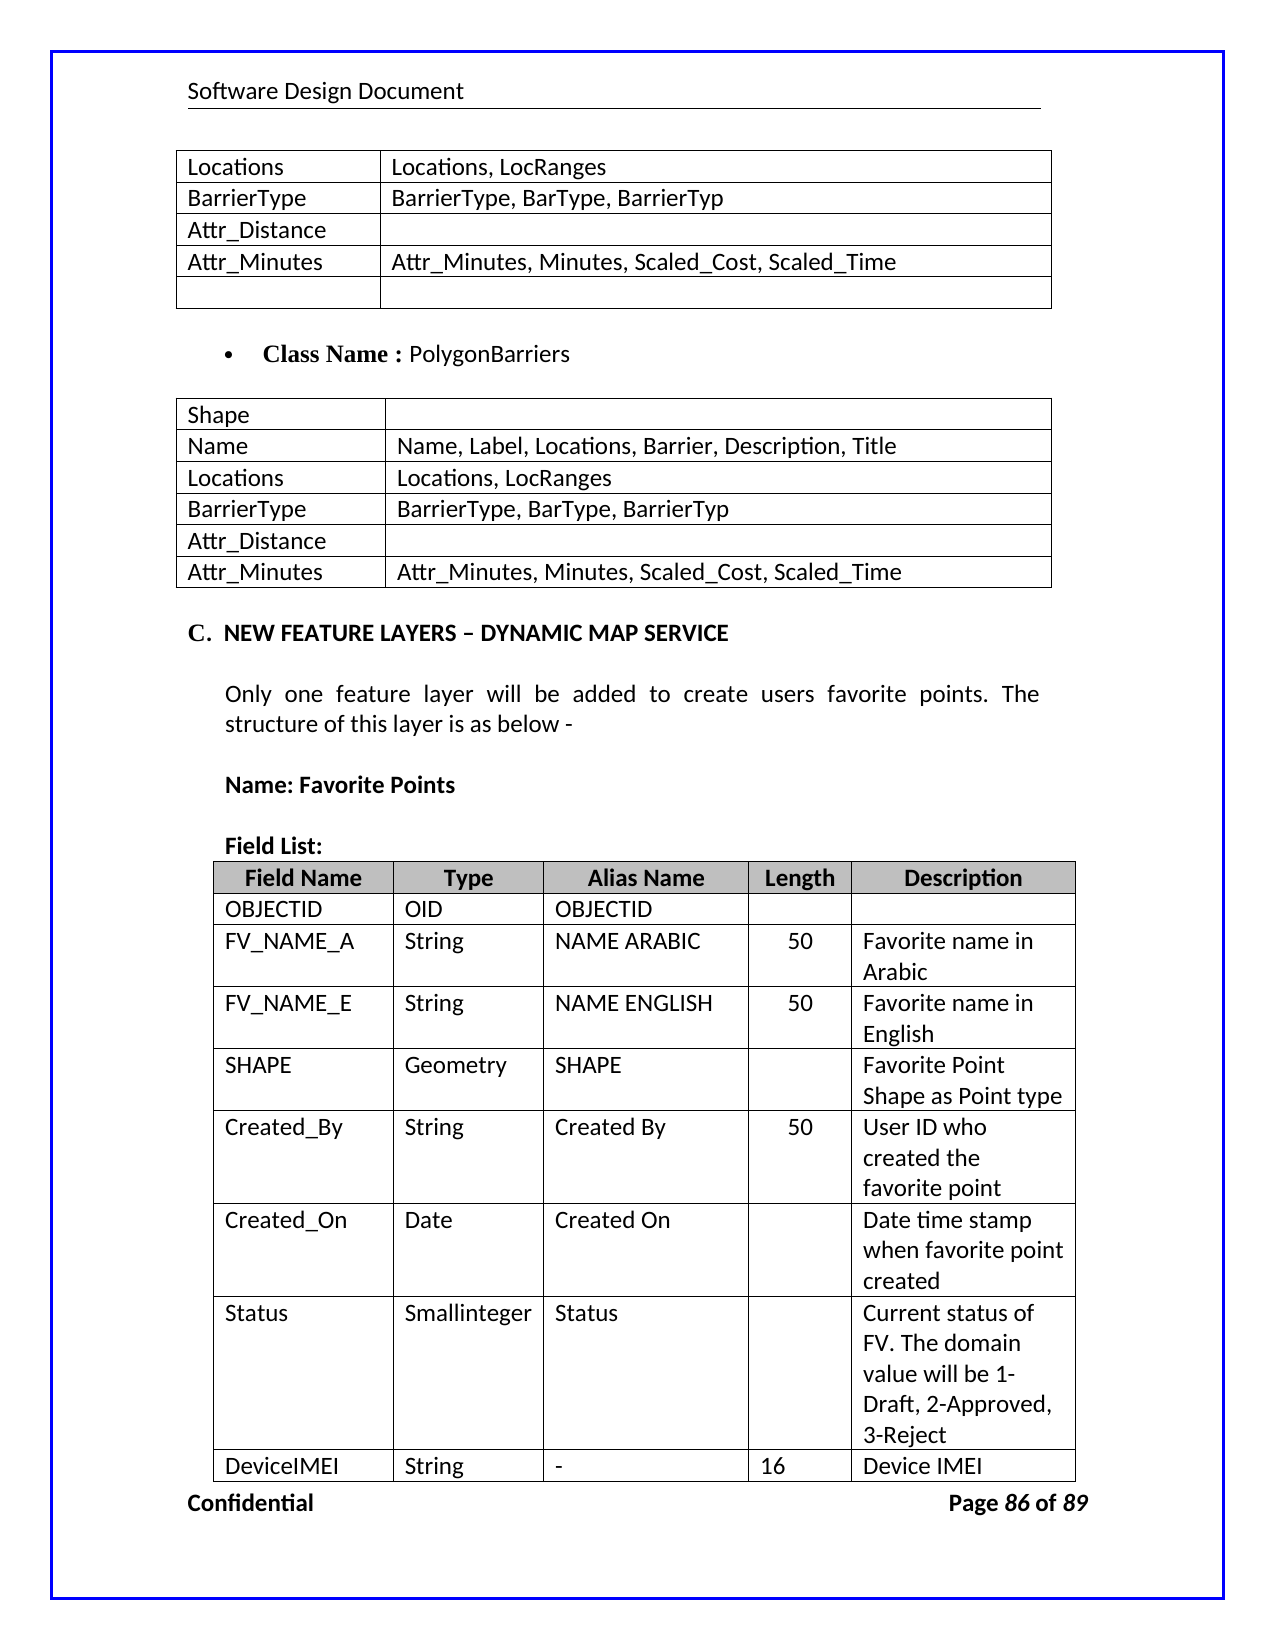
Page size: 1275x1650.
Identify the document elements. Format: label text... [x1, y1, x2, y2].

table_cell [749, 1049, 851, 1110]
table_cell SHAPE [214, 1049, 393, 1110]
table_cell Current status of FV. The domain value will be 1-Draft, 2-Approved, 3-Reject [852, 1297, 1075, 1449]
table_cell [381, 277, 1051, 308]
table_cell Smallinteger [394, 1297, 543, 1449]
table_header Type [394, 862, 543, 893]
table_cell Geometry [394, 1049, 543, 1110]
table_cell Created On [544, 1204, 748, 1296]
list Class Name : PolygonBarriers [225, 338, 1041, 368]
table_cell [749, 1204, 851, 1296]
table_cell Created By [544, 1111, 748, 1203]
table_cell BarrierType, BarType, BarrierTyp [381, 183, 1051, 213]
table_cell 50 [749, 1111, 851, 1203]
table_cell [749, 894, 851, 924]
table_header Shape [177, 399, 385, 429]
table_cell 50 [749, 925, 851, 986]
table_cell Attr_Distance [177, 214, 380, 245]
table_cell String [394, 1450, 543, 1481]
table_cell DeviceIMEI [214, 1450, 393, 1481]
table_cell Locations [177, 151, 380, 182]
table_header Description [852, 862, 1075, 893]
table_cell Locations [177, 462, 385, 492]
table_header [386, 399, 1051, 429]
table_cell NAME ENGLISH [544, 987, 748, 1048]
table_cell String [394, 1111, 543, 1203]
table_cell [749, 1297, 851, 1449]
text Name: Favorite Points [187, 769, 1041, 800]
table_cell String [394, 987, 543, 1048]
table_cell Created_On [214, 1204, 393, 1296]
table_cell NAME ARABIC [544, 925, 748, 986]
table_cell Date [394, 1204, 543, 1296]
table_cell User ID who created the favorite point [852, 1111, 1075, 1203]
table_cell FV_NAME_A [214, 925, 393, 986]
table_cell [381, 214, 1051, 245]
table_cell BarrierType [177, 183, 380, 213]
table_cell Status [214, 1297, 393, 1449]
table_cell Attr_Minutes, Minutes, Scaled_Cost, Scaled_Time [381, 246, 1051, 276]
table_cell [177, 277, 380, 308]
table_cell Attr_Minutes [177, 557, 385, 587]
table_cell [386, 525, 1051, 556]
table_cell Name, Label, Locations, Barrier, Description, Title [386, 430, 1051, 461]
table_cell Locations, LocRanges [386, 462, 1051, 492]
table_cell - [544, 1450, 748, 1481]
table_cell OID [394, 894, 543, 924]
table_cell Attr_Distance [177, 525, 385, 556]
table_cell [852, 894, 1075, 924]
table_cell Date time stamp when favorite point created [852, 1204, 1075, 1296]
table_cell Created_By [214, 1111, 393, 1203]
table_cell Locations, LocRanges [381, 151, 1051, 182]
text Only one feature layer will be added to create users favorite points. The structure of this layer is as below - [225, 678, 1041, 739]
table_cell Favorite Point Shape as Point type [852, 1049, 1075, 1110]
text C. NEW FEATURE LAYERS – DYNAMIC MAP SERVICE [187, 617, 1041, 647]
table_cell BarrierType, BarType, BarrierTyp [386, 494, 1051, 524]
table_header Length [749, 862, 851, 893]
table_cell OBJECTID [544, 894, 748, 924]
table_cell Attr_Minutes, Minutes, Scaled_Cost, Scaled_Time [386, 557, 1051, 587]
table_header Field Name [214, 862, 393, 893]
table_cell Favorite name in English [852, 987, 1075, 1048]
table_cell Name [177, 430, 385, 461]
table_cell Attr_Minutes [177, 246, 380, 276]
table_cell BarrierType [177, 494, 385, 524]
text Field List: [187, 831, 1041, 861]
table_cell Favorite name in Arabic [852, 925, 1075, 986]
table_cell 50 [749, 987, 851, 1048]
table_cell Status [544, 1297, 748, 1449]
table_cell FV_NAME_E [214, 987, 393, 1048]
table_cell 16 [749, 1450, 851, 1481]
table_cell String [394, 925, 543, 986]
table_cell OBJECTID [214, 894, 393, 924]
table_header Alias Name [544, 862, 748, 893]
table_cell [852, 1450, 1075, 1481]
table_cell SHAPE [544, 1049, 748, 1110]
